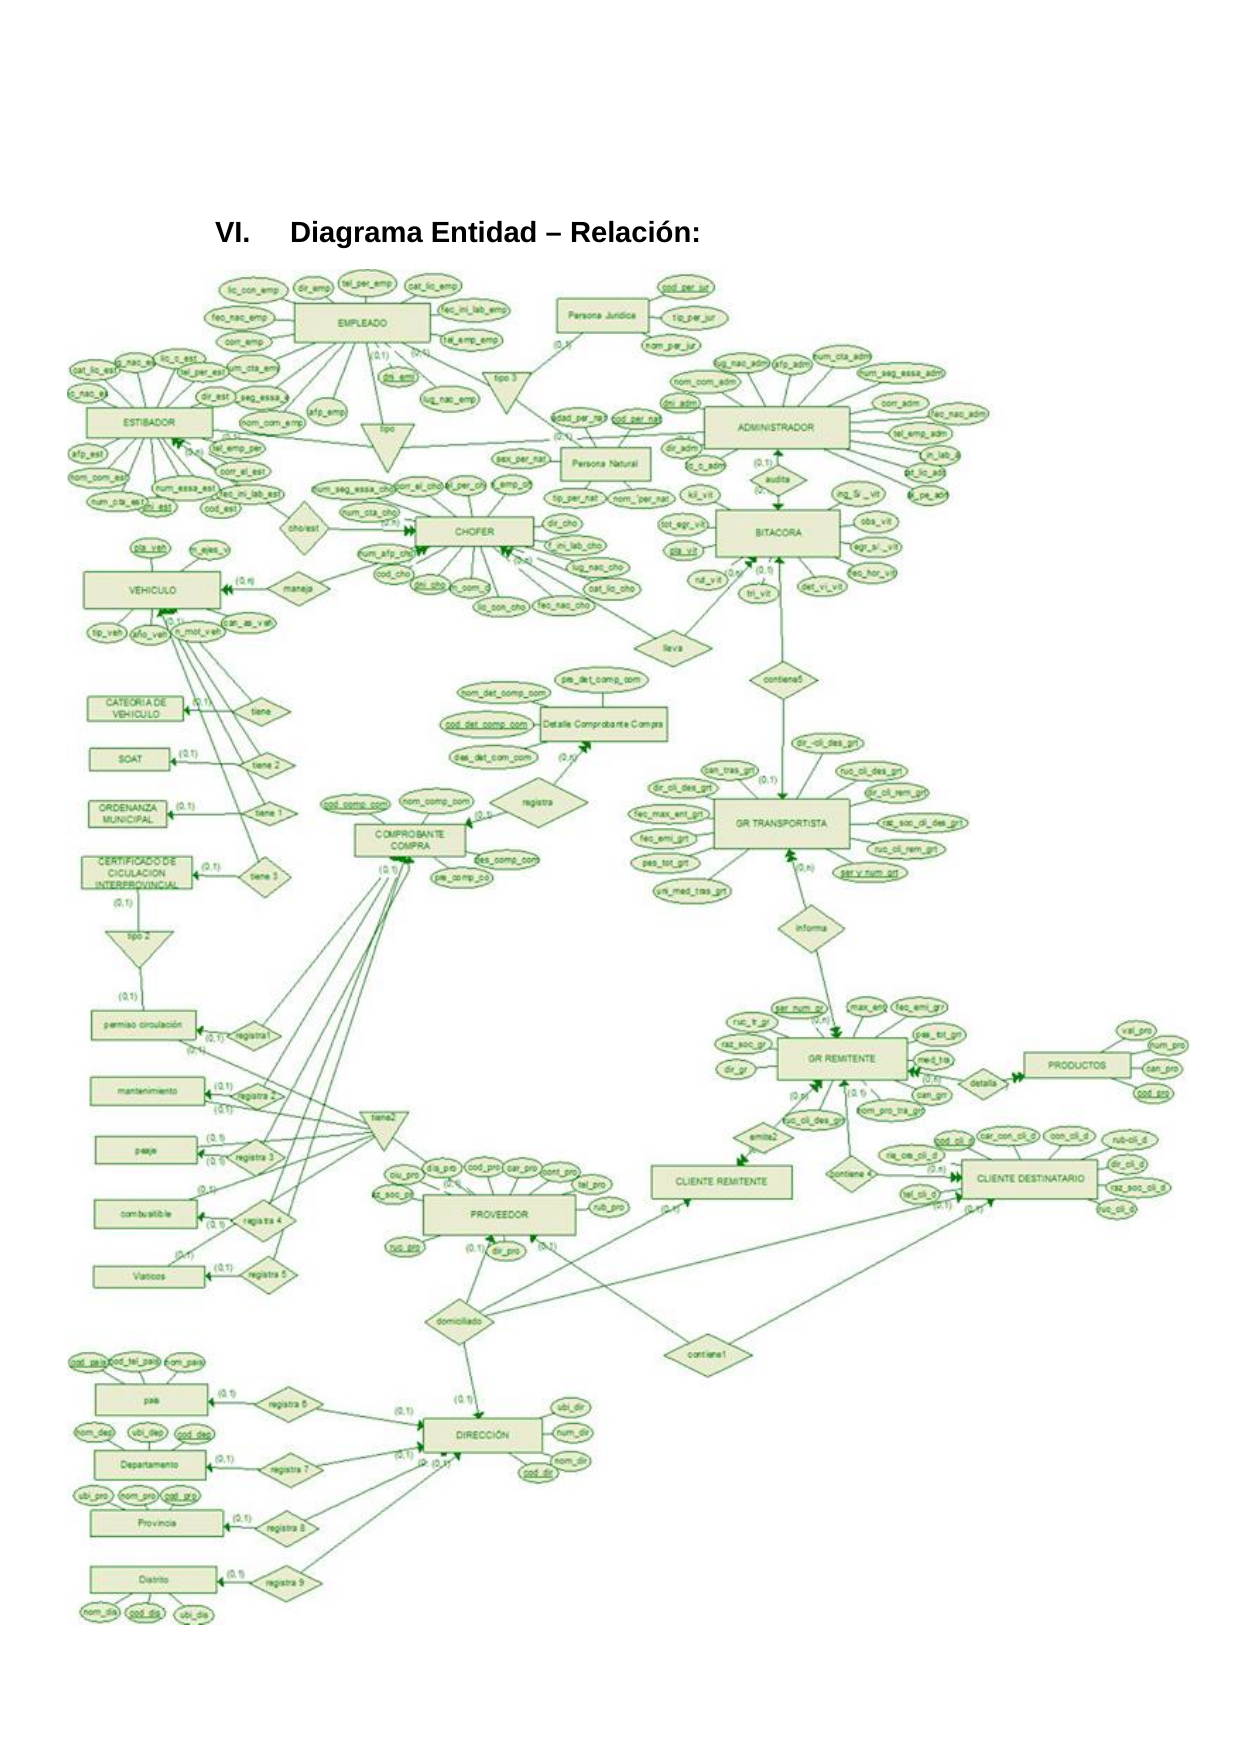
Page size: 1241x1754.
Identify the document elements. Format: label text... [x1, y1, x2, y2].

picture [67, 269, 1190, 1625]
list Diagrama Entidad – Relación: [215, 215, 1063, 248]
